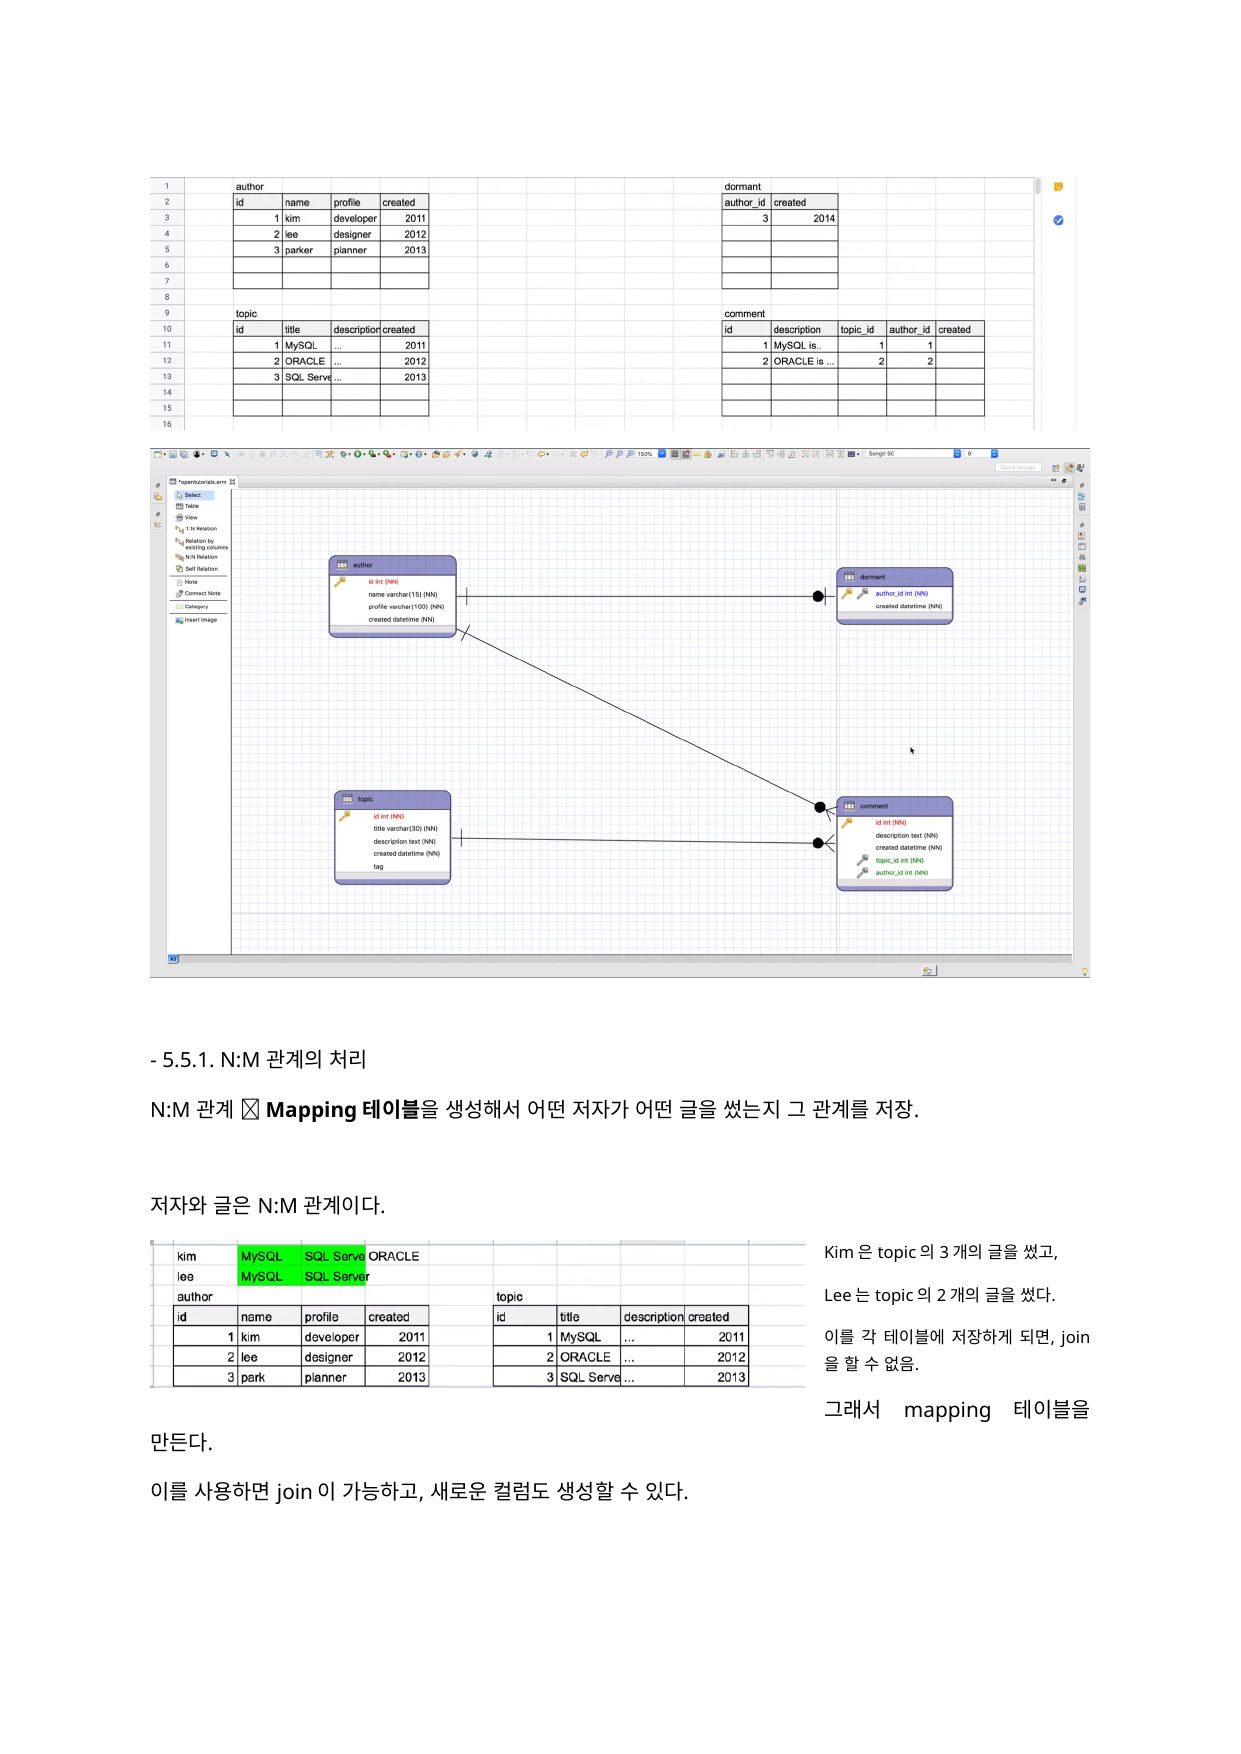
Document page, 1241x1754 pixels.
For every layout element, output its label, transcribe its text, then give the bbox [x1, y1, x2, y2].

text 이를 각 테이블에 저장하게 되면, join을 할 수 없음. [805, 1324, 1090, 1375]
text Lee는 topic의 2개의 글을 썼다. [805, 1282, 1090, 1306]
picture [150, 1240, 805, 1388]
text 그래서 mapping 테이블을 만든다. [150, 1393, 1090, 1457]
text N:M 관계 Mapping 테이블을 생성해서 어떤 저자가 어떤 글을 썼는지 그 관계를 저장. [150, 1093, 1090, 1123]
picture [150, 177, 1076, 430]
text Kim은 topic의 3개의 글을 썼고, [150, 1239, 1090, 1263]
text 이를 사용하면 join이 가능하고, 새로운 컬럼도 생성할 수 있다. [150, 1476, 1090, 1506]
text 저자와 글은 N:M 관계이다. [150, 1189, 1090, 1220]
picture [150, 448, 1091, 978]
text - 5.5.1. N:M 관계의 처리 [150, 1043, 1090, 1074]
